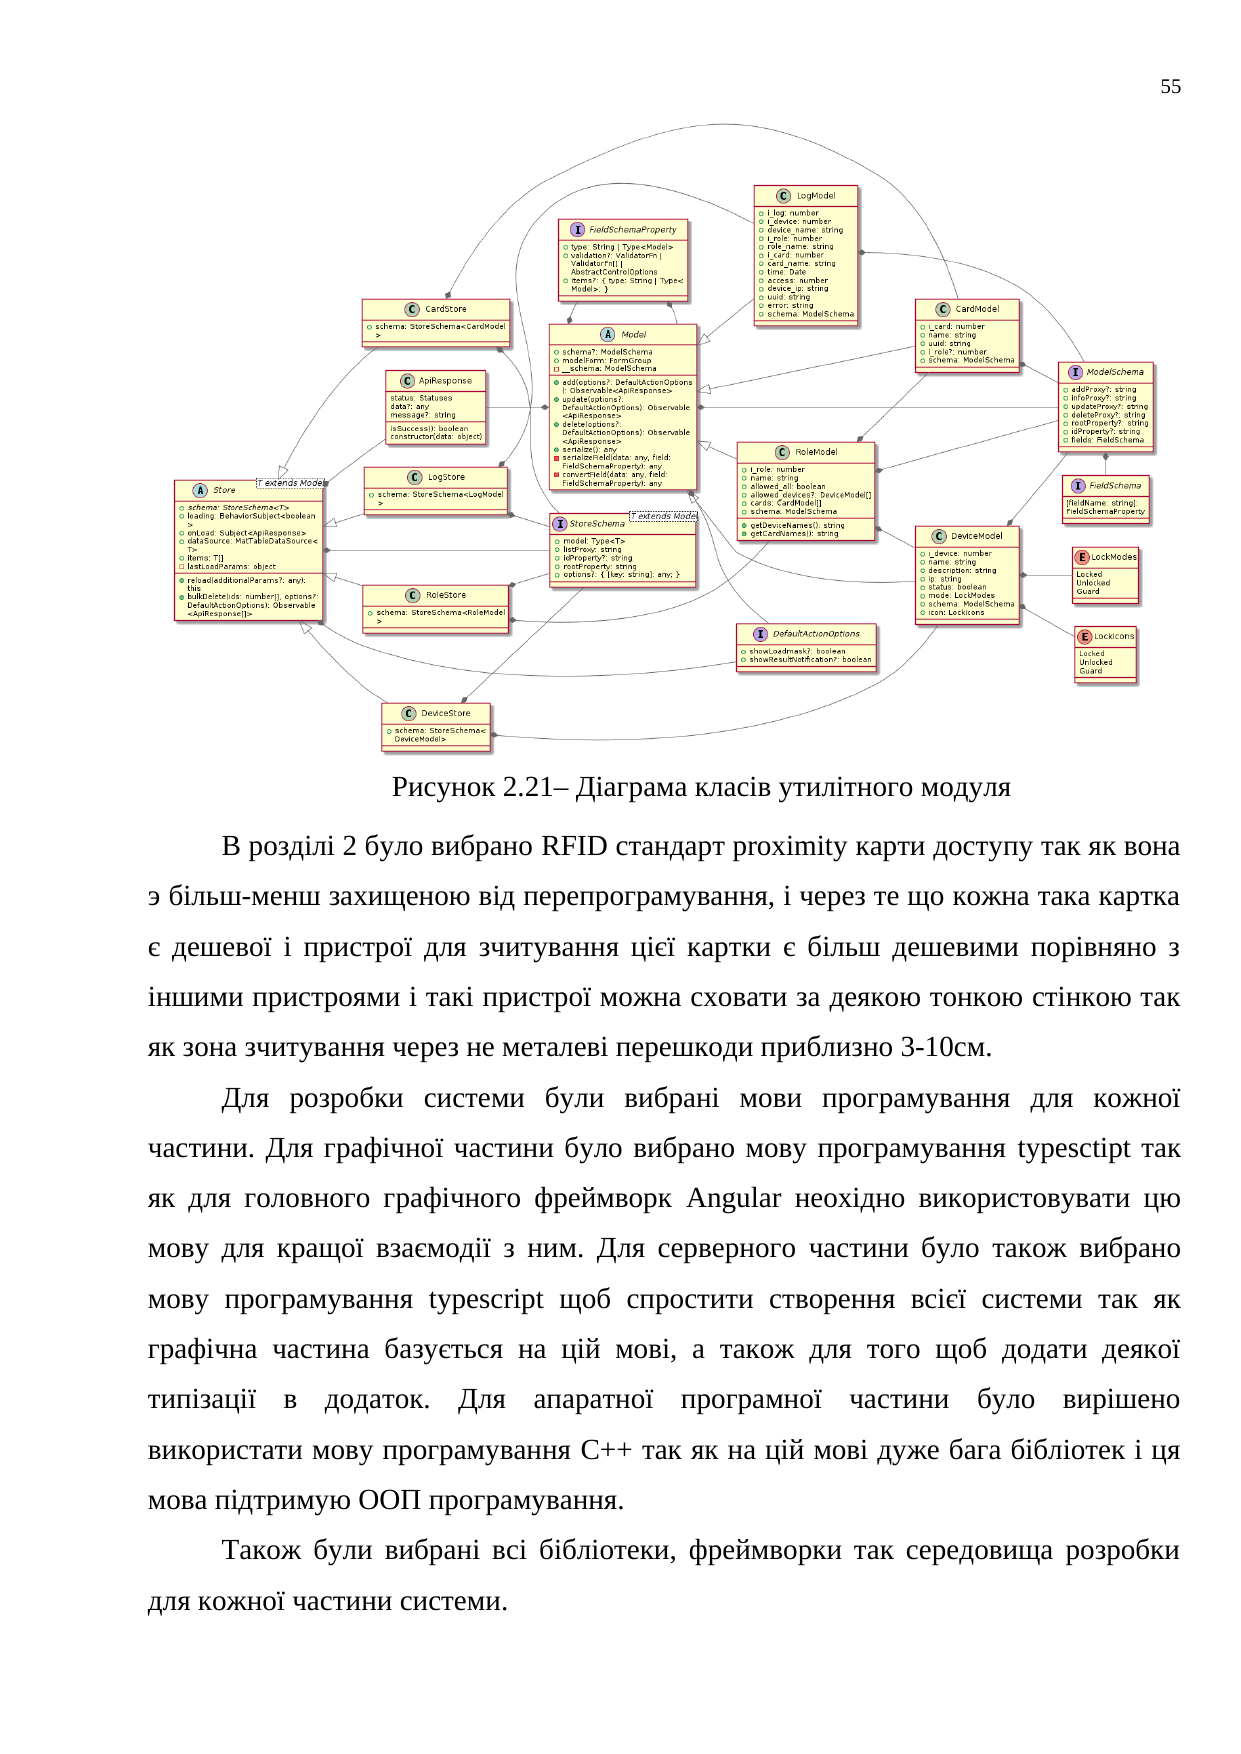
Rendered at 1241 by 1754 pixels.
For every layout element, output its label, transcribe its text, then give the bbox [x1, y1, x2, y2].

text Також були вибрані всі бібліотеки, фреймворки так середовища розробки для кожної частини системи. [148, 1532, 1181, 1616]
text Для розробки системи були вибрані мови програмування для кожної частини. Для графічної частини було вибрано мову програмування typesctipt так як для головного графічного фреймворк Angular неохідно використовувати цю мову для кращої взаємодії з ним. Для серверного частини було також вибрано мову програмування typescript щоб спростити створення всієї системи так як графічна частина базується на цій мові, а також для того щоб додати деякої типізації в додаток. Для апаратної програмної частини було вирішено використати мову програмування C++ так як на цій мові дуже бага бібліотек і ця мова підтримую ООП програмування. [148, 1080, 1181, 1516]
text В розділі 2 було вибрано RFID стандарт proximity карти доступу так як вона э більш-менш захищеною від перепрограмування, і через те що кожна така картка є дешевої і пристрої для зчитування цієї картки є більш дешевими порівняно з іншими пристроями і такі пристрої можна сховати за деякою тонкою стінкою так як зона зчитування через не металеві перешкоди приблизно 3-10см. [148, 828, 1181, 1063]
text Рисунок 2.21– Діаграма класів утилітного модуля [148, 769, 1181, 803]
picture [170, 118, 1159, 757]
